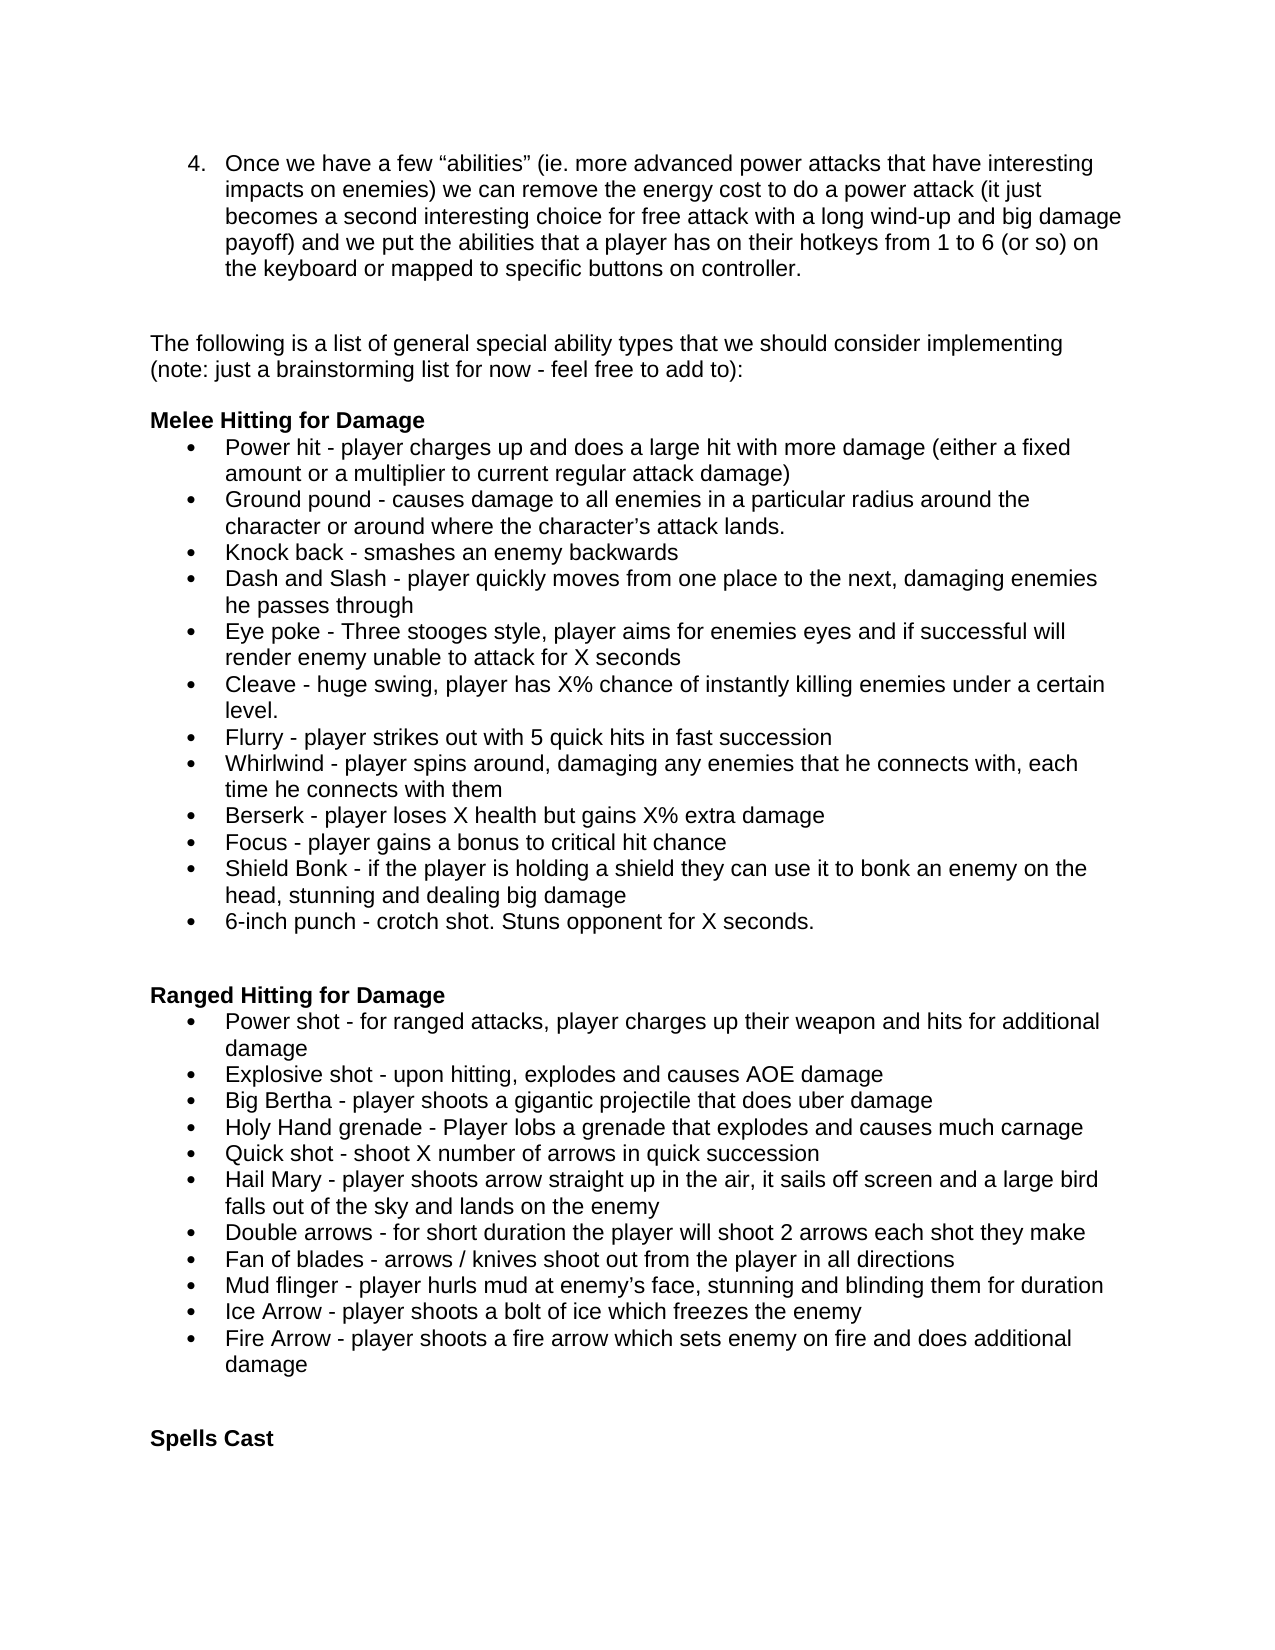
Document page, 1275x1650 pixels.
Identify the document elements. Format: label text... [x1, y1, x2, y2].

text Melee Hitting for Damage [150, 407, 1125, 433]
list Eye poke - Three stooges style, player aims for enemies eyes and if successful will render enemy unable to attack for X seconds [187, 618, 1125, 671]
list Whirlwind - player spins around, damaging any enemies that he connects with, each time he connects with them [187, 750, 1125, 802]
list Ice Arrow - player shoots a bolt of ice which freezes the enemy [187, 1298, 1125, 1324]
list Power hit - player charges up and does a large hit with more damage (either a fixed amount or a multiplier to current regular attack damage) [187, 433, 1125, 486]
list Focus - player gains a bonus to critical hit chance [187, 829, 1125, 855]
list Fan of blades - arrows / knives shoot out from the player in all directions [187, 1246, 1125, 1272]
list Knock back - smashes an enemy backwards [187, 539, 1125, 565]
list Big Bertha - player shoots a gigantic projectile that does uber damage [187, 1087, 1125, 1114]
list Dash and Slash - player quickly moves from one place to the next, damaging enemies he passes through [187, 565, 1125, 618]
list Shield Bonk - if the player is holding a shield they can use it to bonk an enemy on the head, stunning and dealing big damage [187, 855, 1125, 908]
list Quick shot - shoot X number of arrows in quick succession [187, 1140, 1125, 1166]
list Cleave - huge swing, player has X% chance of instantly killing enemies under a certain level. [187, 671, 1125, 723]
list Hail Mary - player shoots arrow straight up in the air, it sails off screen and a large bird falls out of the sky and lands on the enemy [187, 1166, 1125, 1219]
list Flurry - player strikes out with 5 quick hits in fast succession [187, 723, 1125, 750]
list Fire Arrow - player shoots a fire arrow which sets enemy on fire and does additional damage [187, 1324, 1125, 1377]
list Berserk - player loses X health but gains X% extra damage [187, 802, 1125, 829]
list 6-inch punch - crotch shot. Stuns opponent for X seconds. [187, 908, 1125, 934]
text The following is a list of general special ability types that we should consider implementing (note: just a brainstorming list for now - feel free to add to): [150, 329, 1125, 382]
text Ranged Hitting for Damage [150, 982, 1125, 1008]
list Holy Hand grenade - Player lobs a grenade that explodes and causes much carnage [187, 1114, 1125, 1140]
list Mud flinger - player hurls mud at enemy’s face, stunning and blinding them for duration [187, 1272, 1125, 1298]
list Power shot - for ranged attacks, player charges up their weapon and hits for additional damage [187, 1008, 1125, 1061]
list Explosive shot - upon hitting, explodes and causes AOE damage [187, 1061, 1125, 1087]
list Once we have a few “abilities” (ie. more advanced power attacks that have interesting impacts on enemies) we can remove the energy cost to do a power attack (it just becomes a second interesting choice for free attack with a long wind-up and big damage payoff) and we put the abilities that a player has on their hotkeys from 1 to 6 (or so) on the keyboard or mapped to specific buttons on controller. [187, 150, 1125, 282]
list Double arrows - for short duration the player will shoot 2 arrows each shot they make [187, 1219, 1125, 1246]
list Ground pound - causes damage to all enemies in a particular radius around the character or around where the character’s attack lands. [187, 486, 1125, 539]
text Spells Cast [150, 1425, 1125, 1451]
